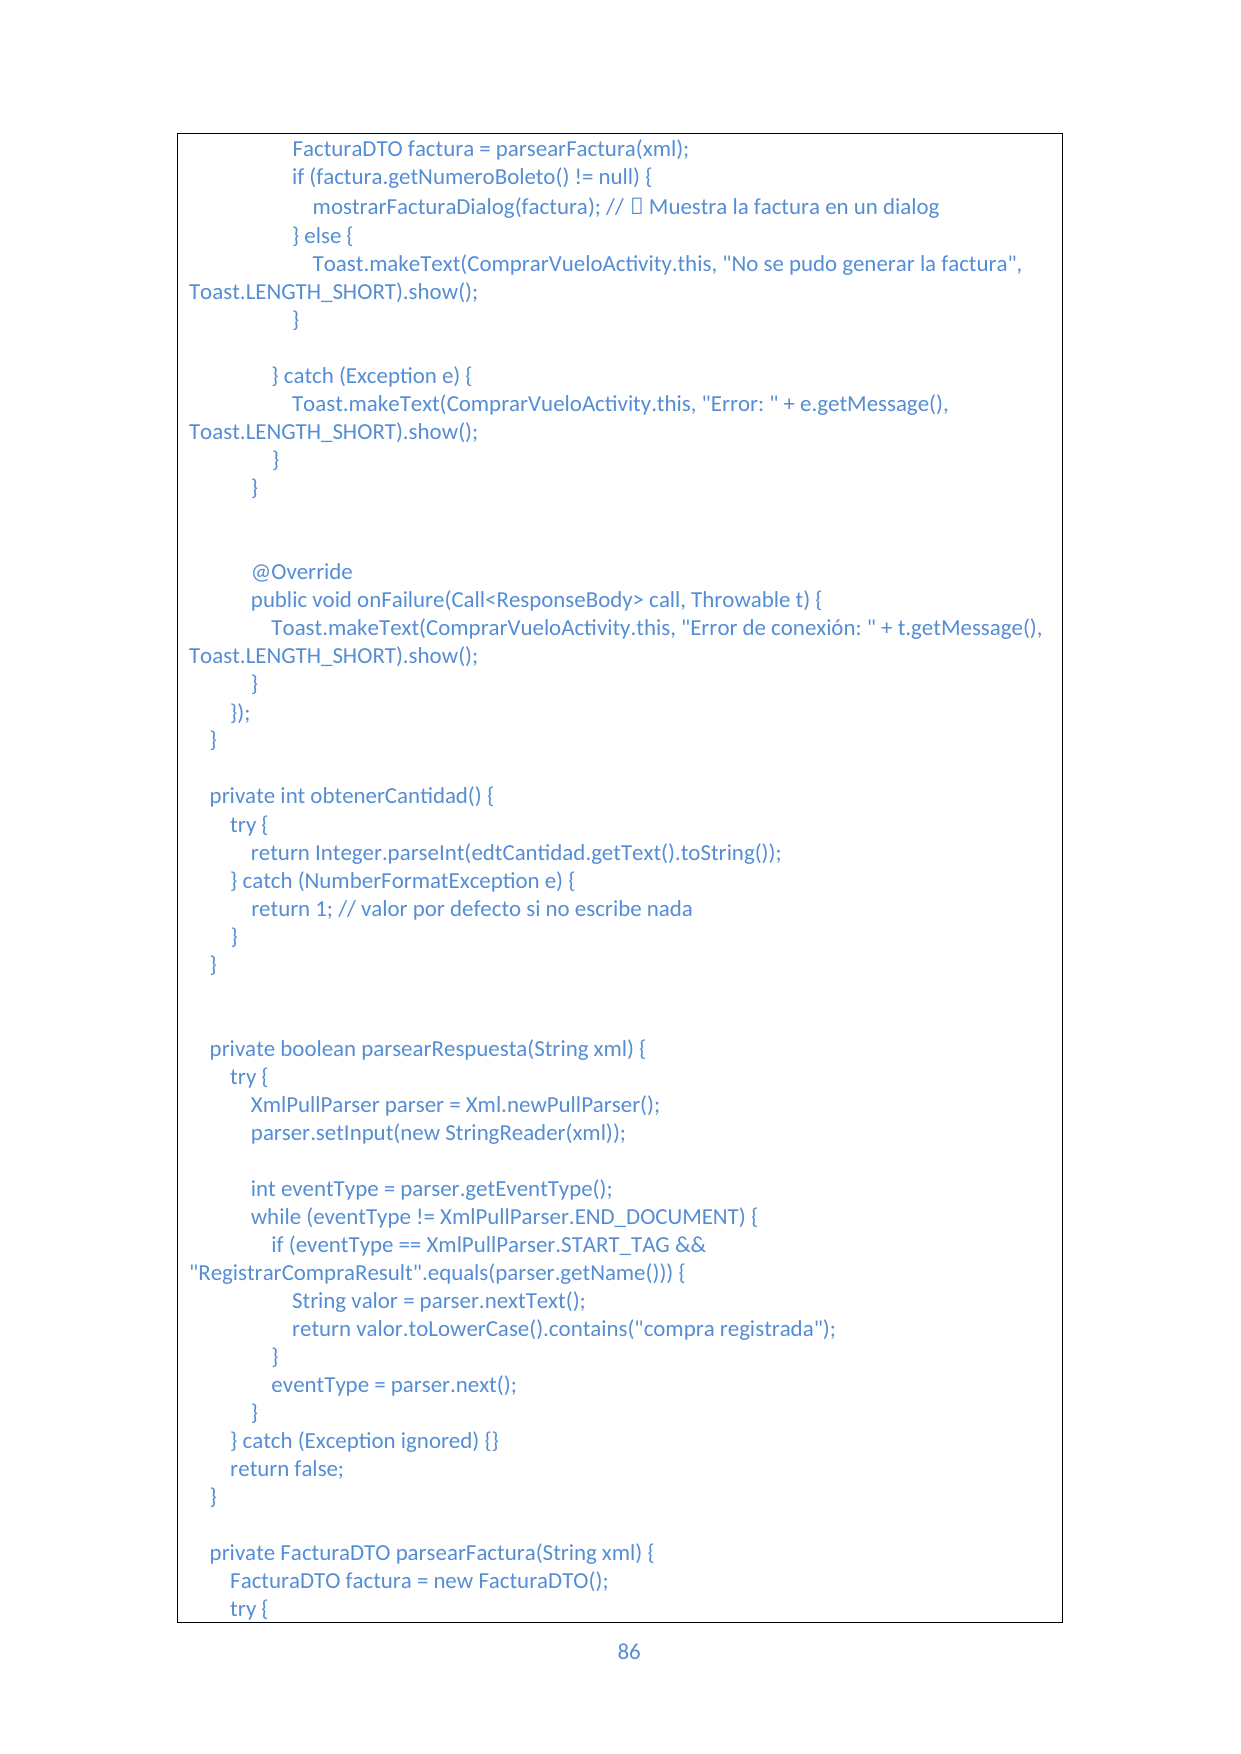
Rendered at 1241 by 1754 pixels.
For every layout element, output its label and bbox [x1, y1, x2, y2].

table_header [178, 134, 1062, 1622]
